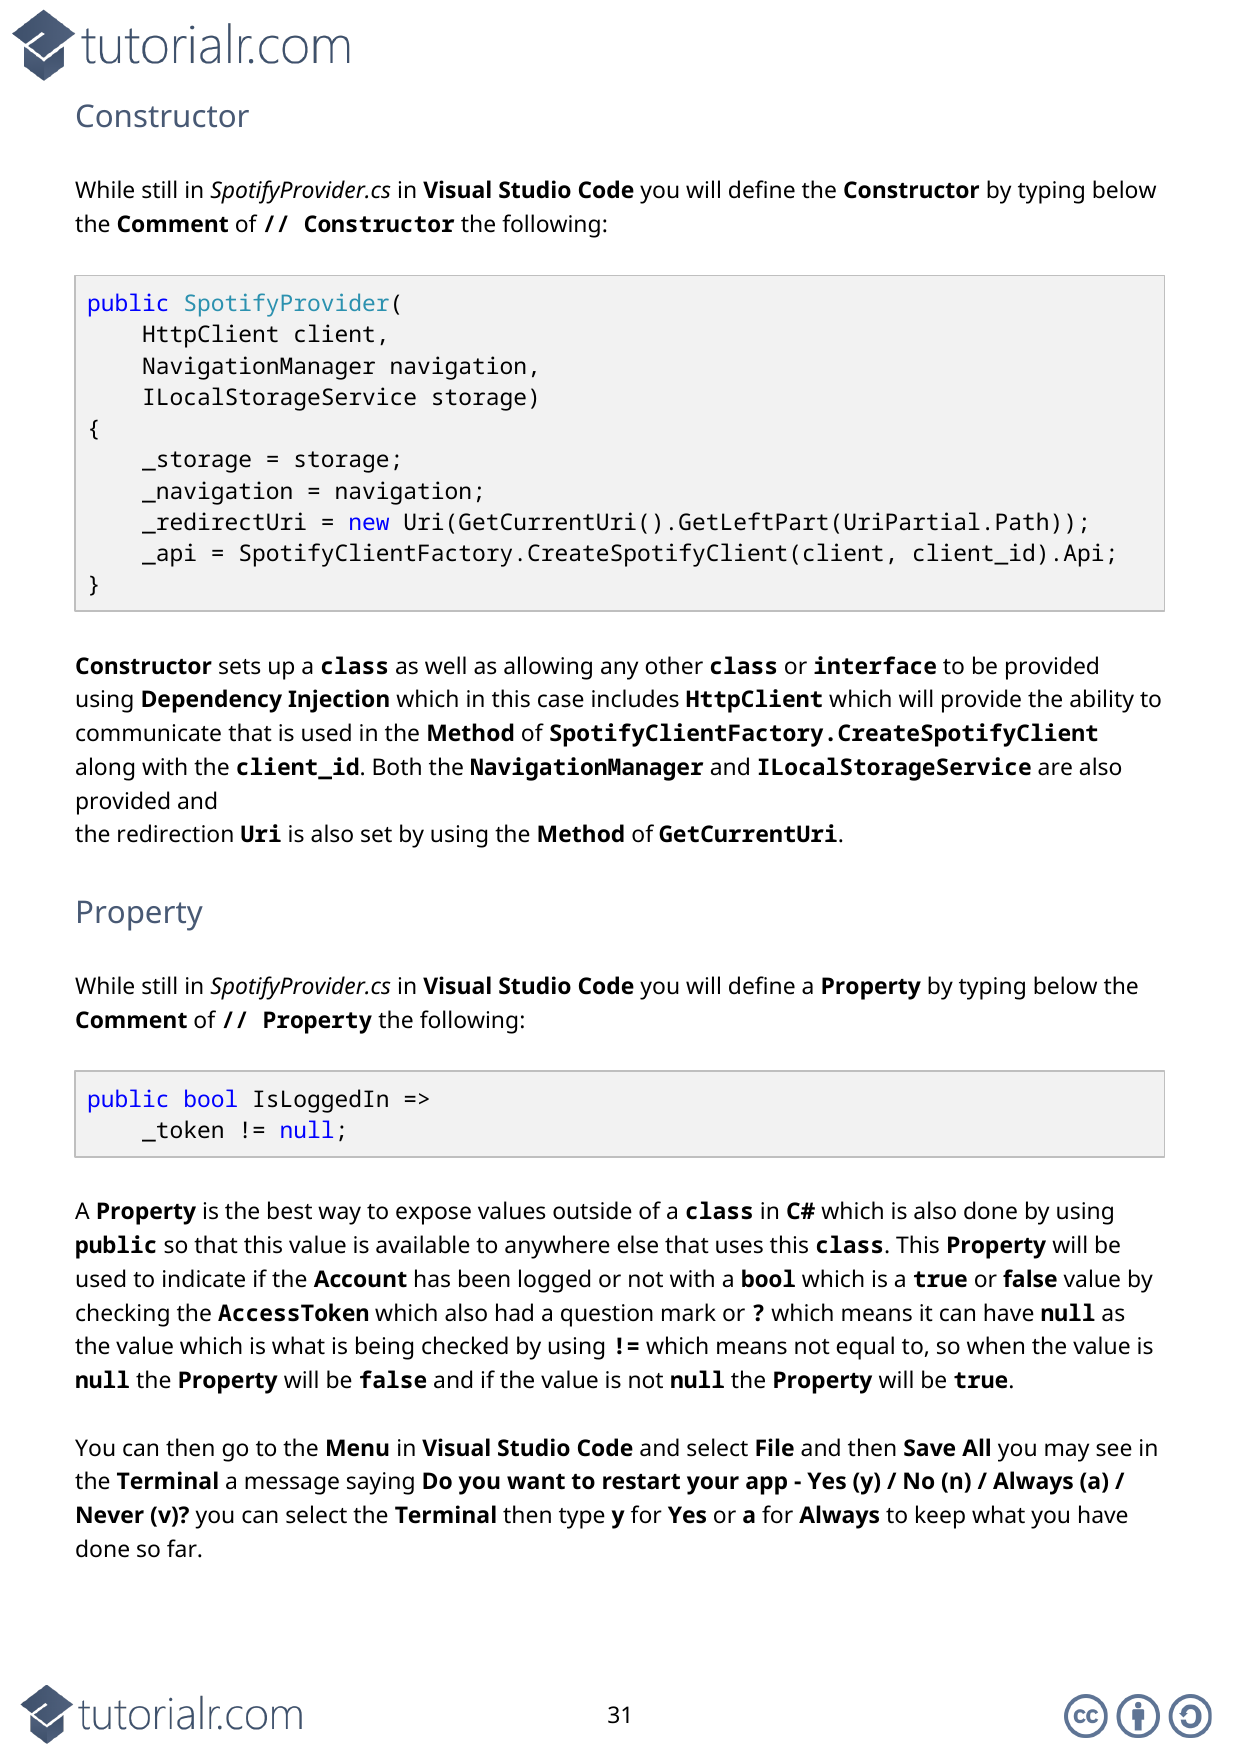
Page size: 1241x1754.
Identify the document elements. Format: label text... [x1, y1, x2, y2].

text While still in SpotifyProvider.cs in Visual Studio Code you will define a Property by typing below the Comment of // Property the following: [75, 970, 1165, 1035]
text the redirection Uri is also set by using the Method of GetCurrentUri. [75, 818, 1165, 850]
text While still in SpotifyProvider.cs in Visual Studio Code you will define the Constructor by typing below the Comment of // Constructor the following: [75, 174, 1165, 239]
text A Property is the best way to expose values outside of a class in C# which is also done by using public so that this value is available to anywhere else that uses this class. This Property will be used to indicate if the Account has been logged or not with a bool which is a true or false value by checking the AccessToken which also had a question mark or ? which means it can have null as the value which is what is being checked by using != which means not equal to, so when the value is null the Property will be false and if the value is not null the Property will be true. [75, 1195, 1165, 1395]
picture [17, 1685, 313, 1744]
subtitle Property [75, 890, 1165, 933]
picture [8, 9, 363, 81]
picture [1064, 1694, 1212, 1738]
text Constructor sets up a class as well as allowing any other class or interface to be provided using Dependency Injection which in this case includes HttpClient which will provide the ability to communicate that is used in the Method of SpotifyClientFactory.CreateSpotifyClient along with the client_id. Both the NavigationManager and ILocalStorageService are also provided and [75, 650, 1165, 816]
subtitle Constructor [75, 94, 1165, 137]
text You can then go to the Menu in Visual Studio Code and select File and then Save All you may see in the Terminal a message saying Do you want to restart your app - Yes (y) / No (n) / Always (a) / Never (v)? you can select the Terminal then type y for Yes or a for Always to keep what you have done so far. [75, 1432, 1165, 1564]
